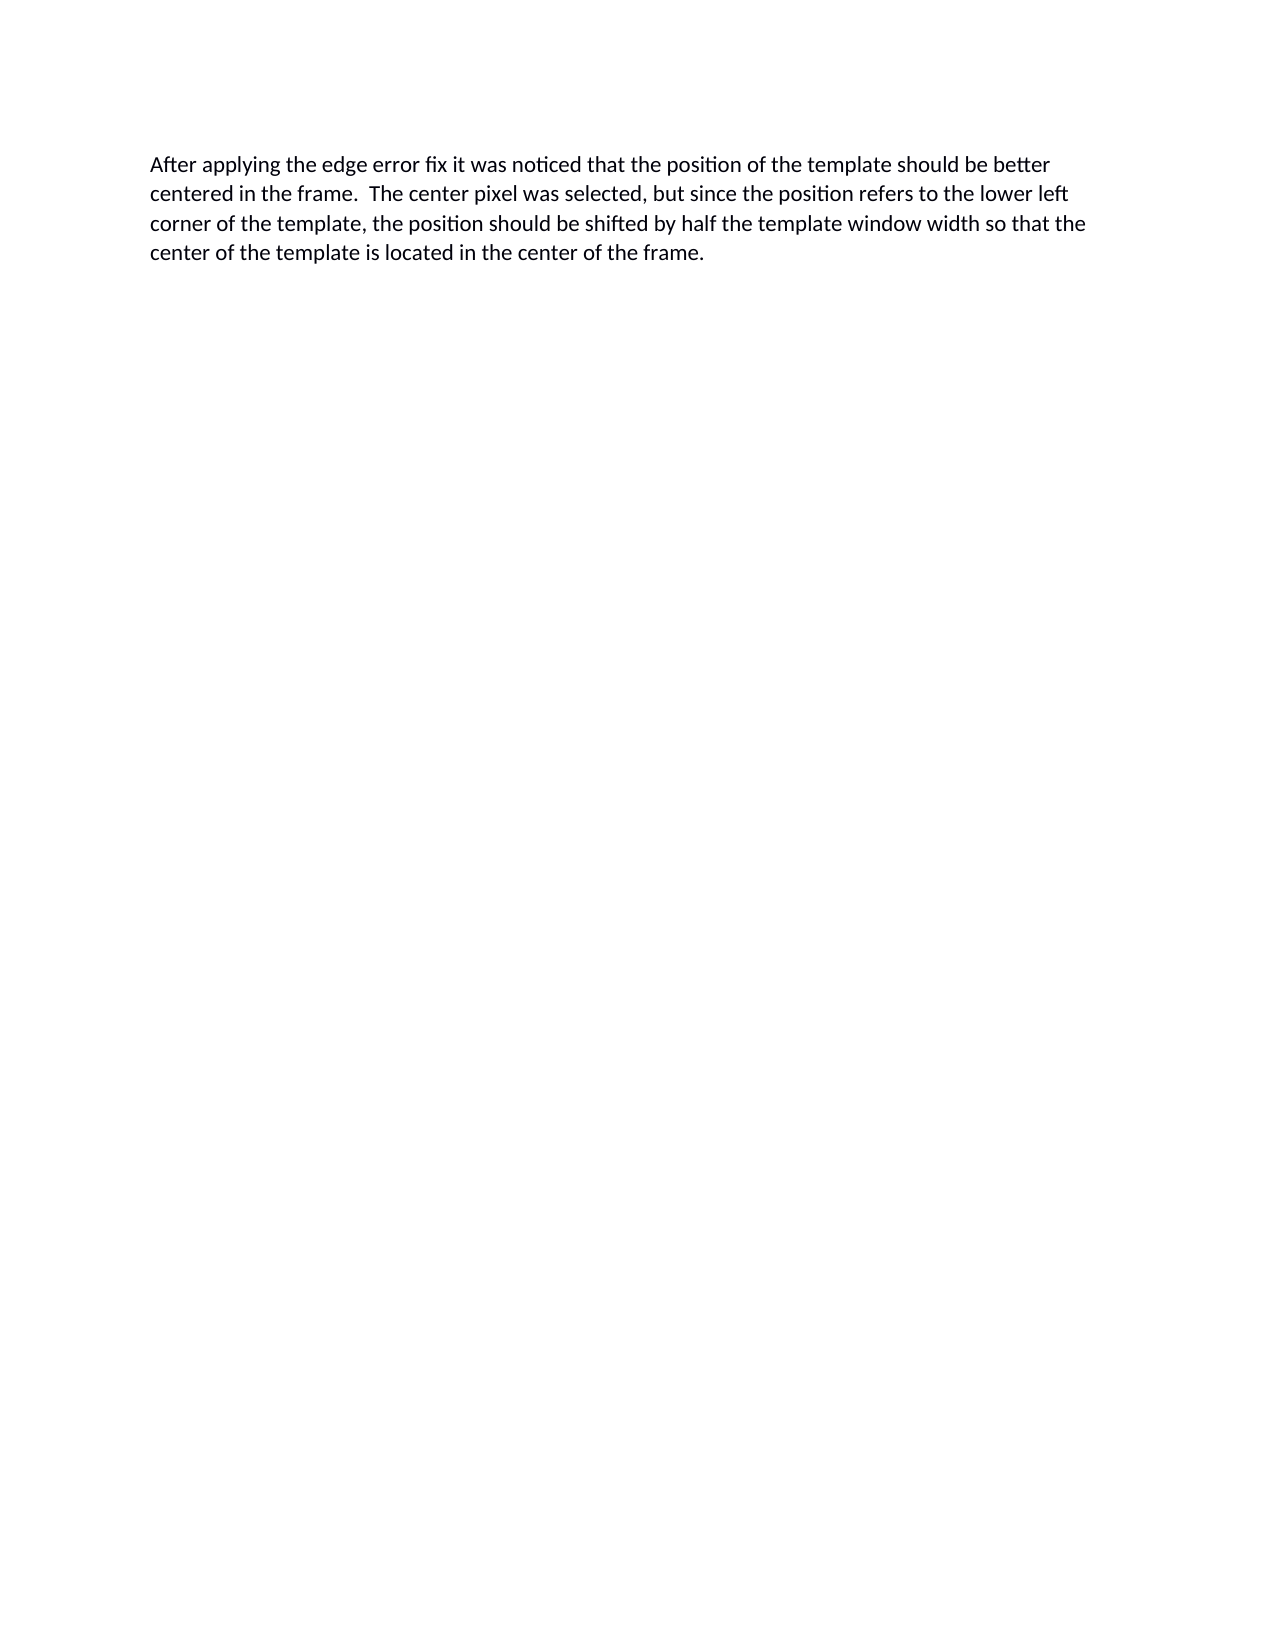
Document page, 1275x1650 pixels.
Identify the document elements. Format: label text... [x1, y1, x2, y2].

text After applying the edge error fix it was noticed that the position of the template should be better centered in the frame. The center pixel was selected, but since the position refers to the lower left corner of the template, the position should be shifted by half the template window width so that the center of the template is located in the center of the frame. [150, 150, 1125, 266]
